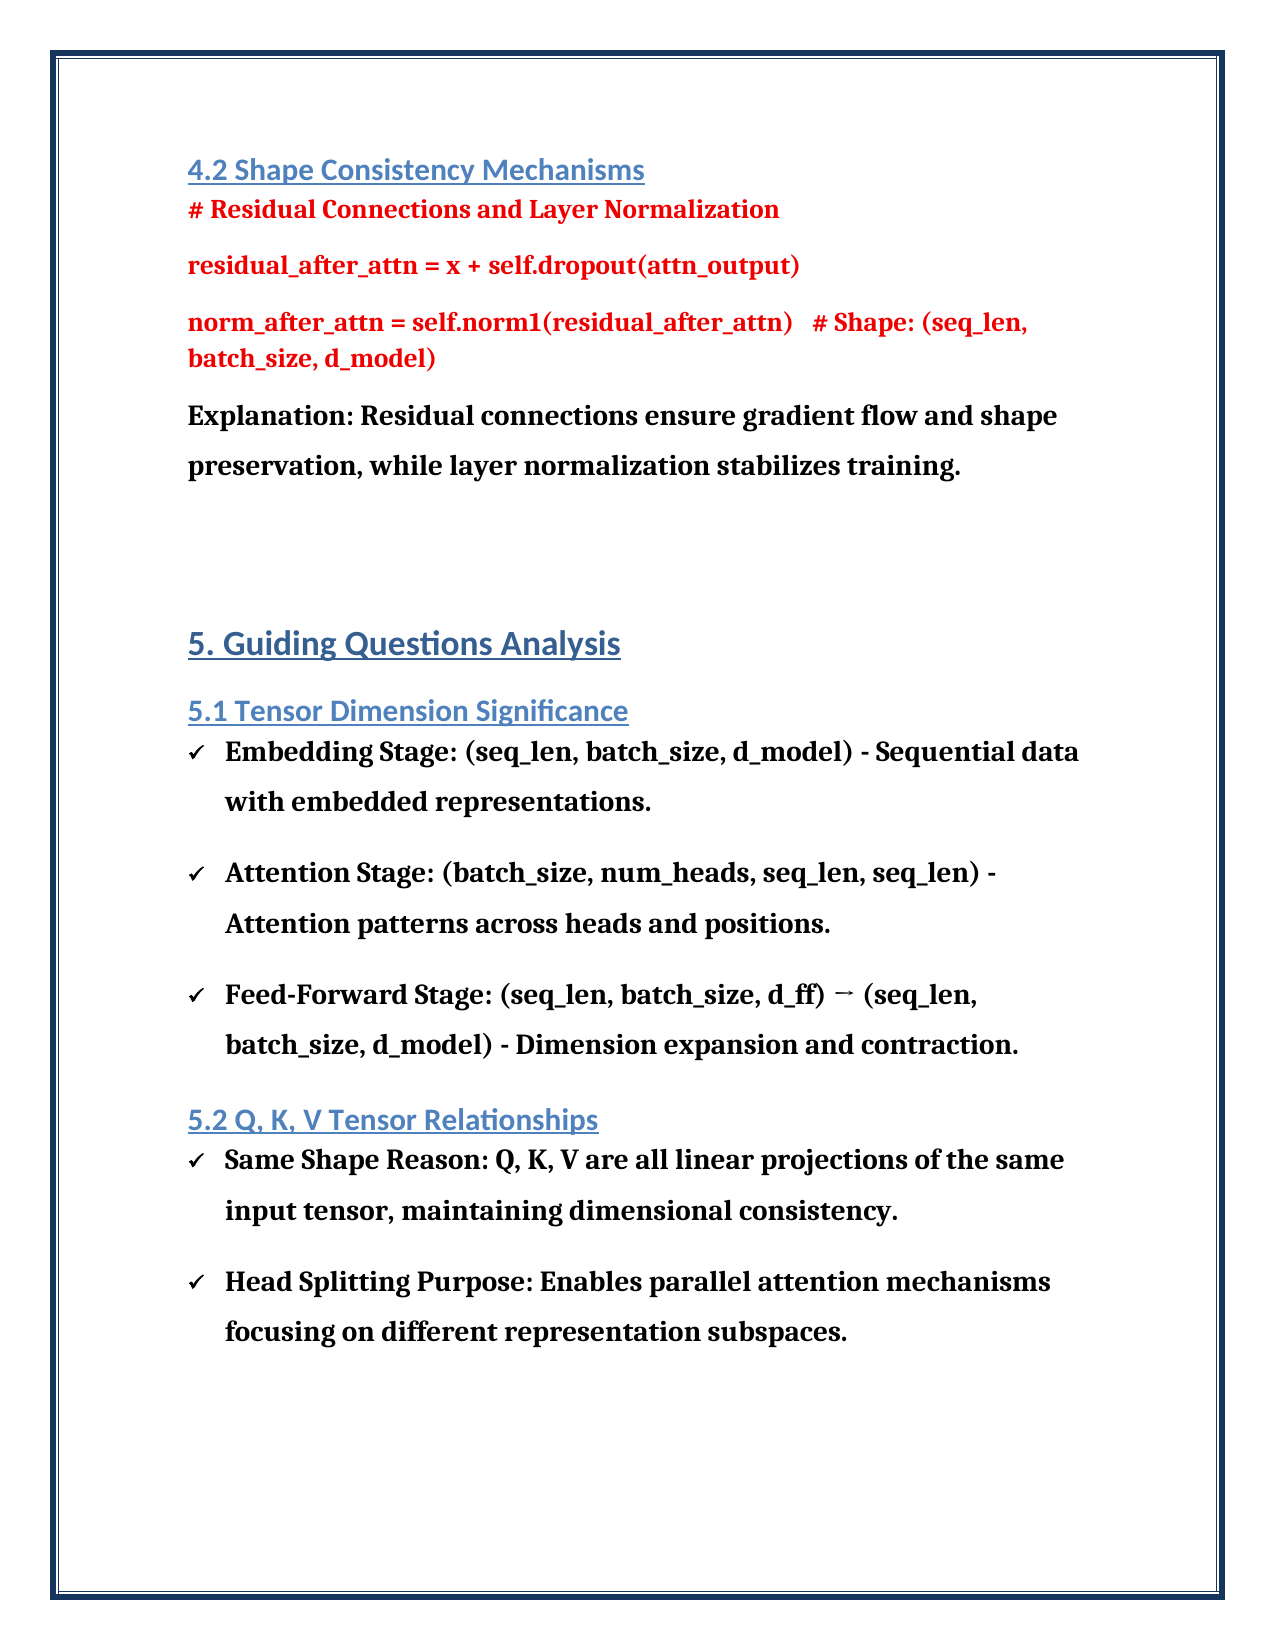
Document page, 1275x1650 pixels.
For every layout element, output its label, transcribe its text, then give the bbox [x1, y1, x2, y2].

subtitle 5. Guiding Questions Analysis [187, 621, 1087, 664]
text # Residual Connections and Layer Normalization [187, 194, 1087, 225]
list Head Splitting Purpose: Enables parallel attention mechanisms focusing on different representation subspaces. [187, 1265, 1087, 1349]
subtitle 5.1 Tensor Dimension Significance [187, 691, 1087, 729]
list Same Shape Reason: Q, K, V are all linear projections of the same input tensor, maintaining dimensional consistency. [187, 1143, 1087, 1227]
list Embedding Stage: (seq_len, batch_size, d_model) - Sequential data with embedded representations. [187, 735, 1087, 819]
list Attention Stage: (batch_size, num_heads, seq_len, seq_len) - Attention patterns across heads and positions. [187, 857, 1087, 941]
text residual_after_attn = x + self.dropout(attn_output) [187, 250, 1087, 281]
list Feed-Forward Stage: (seq_len, batch_size, d_ff) → (seq_len, batch_size, d_model) - Dimension expansion and contraction. [187, 978, 1087, 1062]
subtitle 4.2 Shape Consistency Mechanisms [187, 150, 1087, 188]
text norm_after_attn = self.norm1(residual_after_attn) # Shape: (seq_len, batch_size, d_model) [187, 307, 1087, 374]
text Explanation: Residual connections ensure gradient flow and shape preservation, while layer normalization stabilizes training. [187, 399, 1087, 483]
subtitle 5.2 Q, K, V Tensor Relationships [187, 1099, 1087, 1138]
